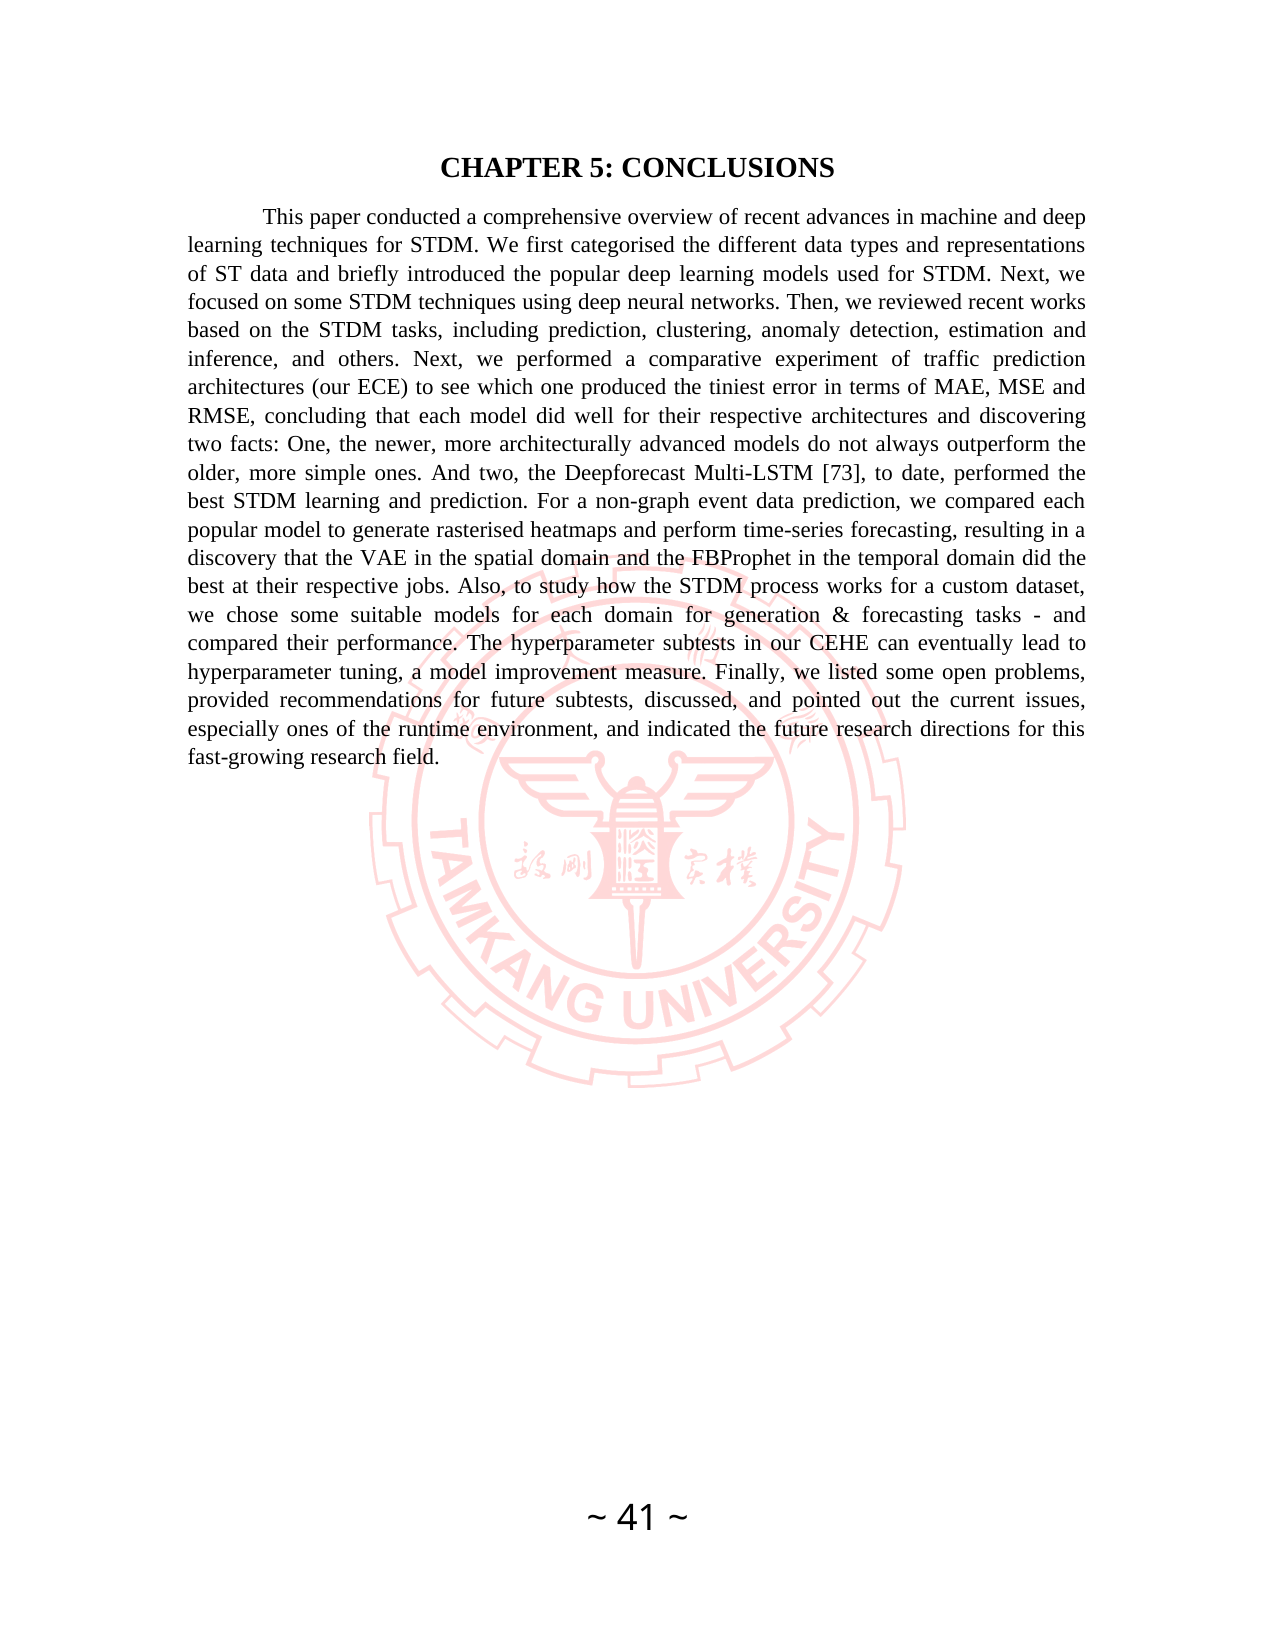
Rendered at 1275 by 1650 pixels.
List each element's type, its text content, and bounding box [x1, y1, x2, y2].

text This paper conducted a comprehensive overview of recent advances in machine and deep learning techniques for STDM. We first categorised the different data types and representations of ST data and briefly introduced the popular deep learning models used for STDM. Next, we focused on some STDM techniques using deep neural networks. Then, we reviewed recent works based on the STDM tasks, including prediction, clustering, anomaly detection, estimation and inference, and others. Next, we performed a comparative experiment of traffic prediction architectures (our ECE) to see which one produced the tiniest error in terms of MAE, MSE and RMSE, concluding that each model did well for their respective architectures and discovering two facts: One, the newer, more architecturally advanced models do not always outperform the older, more simple ones. And two, the Deepforecast Multi-LSTM [73], to date, performed the best STDM learning and prediction. For a non-graph event data prediction, we compared each popular model to generate rasterised heatmaps and perform time-series forecasting, resulting in a discovery that the VAE in the spatial domain and the FBProphet in the temporal domain did the best at their respective jobs. Also, to study how the STDM process works for a custom dataset, we chose some suitable models for each domain for generation & forecasting tasks - and compared their performance. The hyperparameter subtests in our CEHE can eventually lead to hyperparameter tuning, a model improvement measure. Finally, we listed some open problems, provided recommendations for future subtests, discussed, and pointed out the current issues, especially ones of the runtime environment, and indicated the future research directions for this fast-growing research field. [187, 203, 1087, 769]
text CHAPTER 5: CONCLUSIONS [187, 150, 1087, 183]
